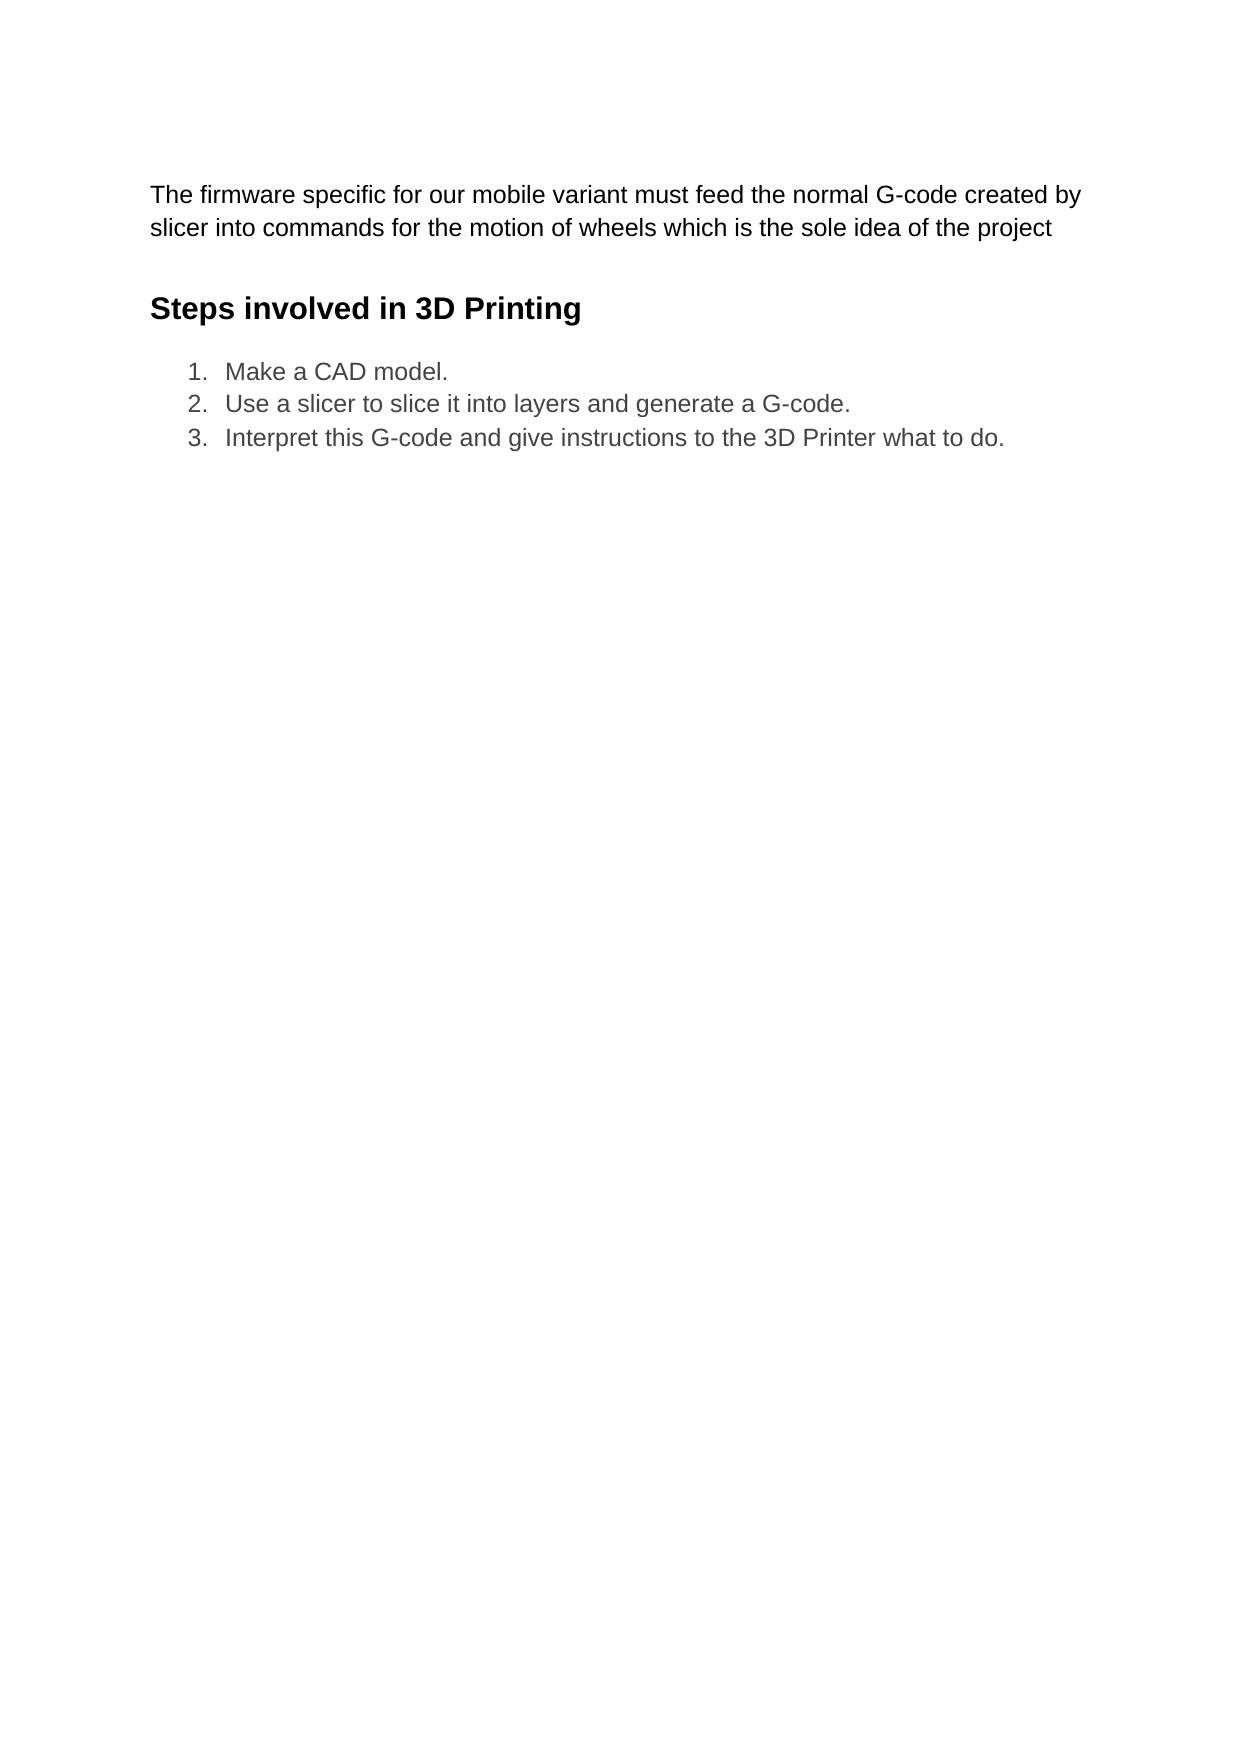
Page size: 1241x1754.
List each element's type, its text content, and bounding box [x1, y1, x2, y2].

text The firmware specific for our mobile variant must feed the normal G-code created by slicer into commands for the motion of wheels which is the sole idea of the project [150, 180, 1090, 242]
text Steps involved in 3D Printing [150, 290, 1090, 326]
list Make a CAD model. [187, 356, 1090, 385]
list Use a slicer to slice it into layers and generate a G-code. [187, 389, 1090, 418]
list Interpret this G-code and give instructions to the 3D Printer what to do. [187, 422, 1090, 451]
